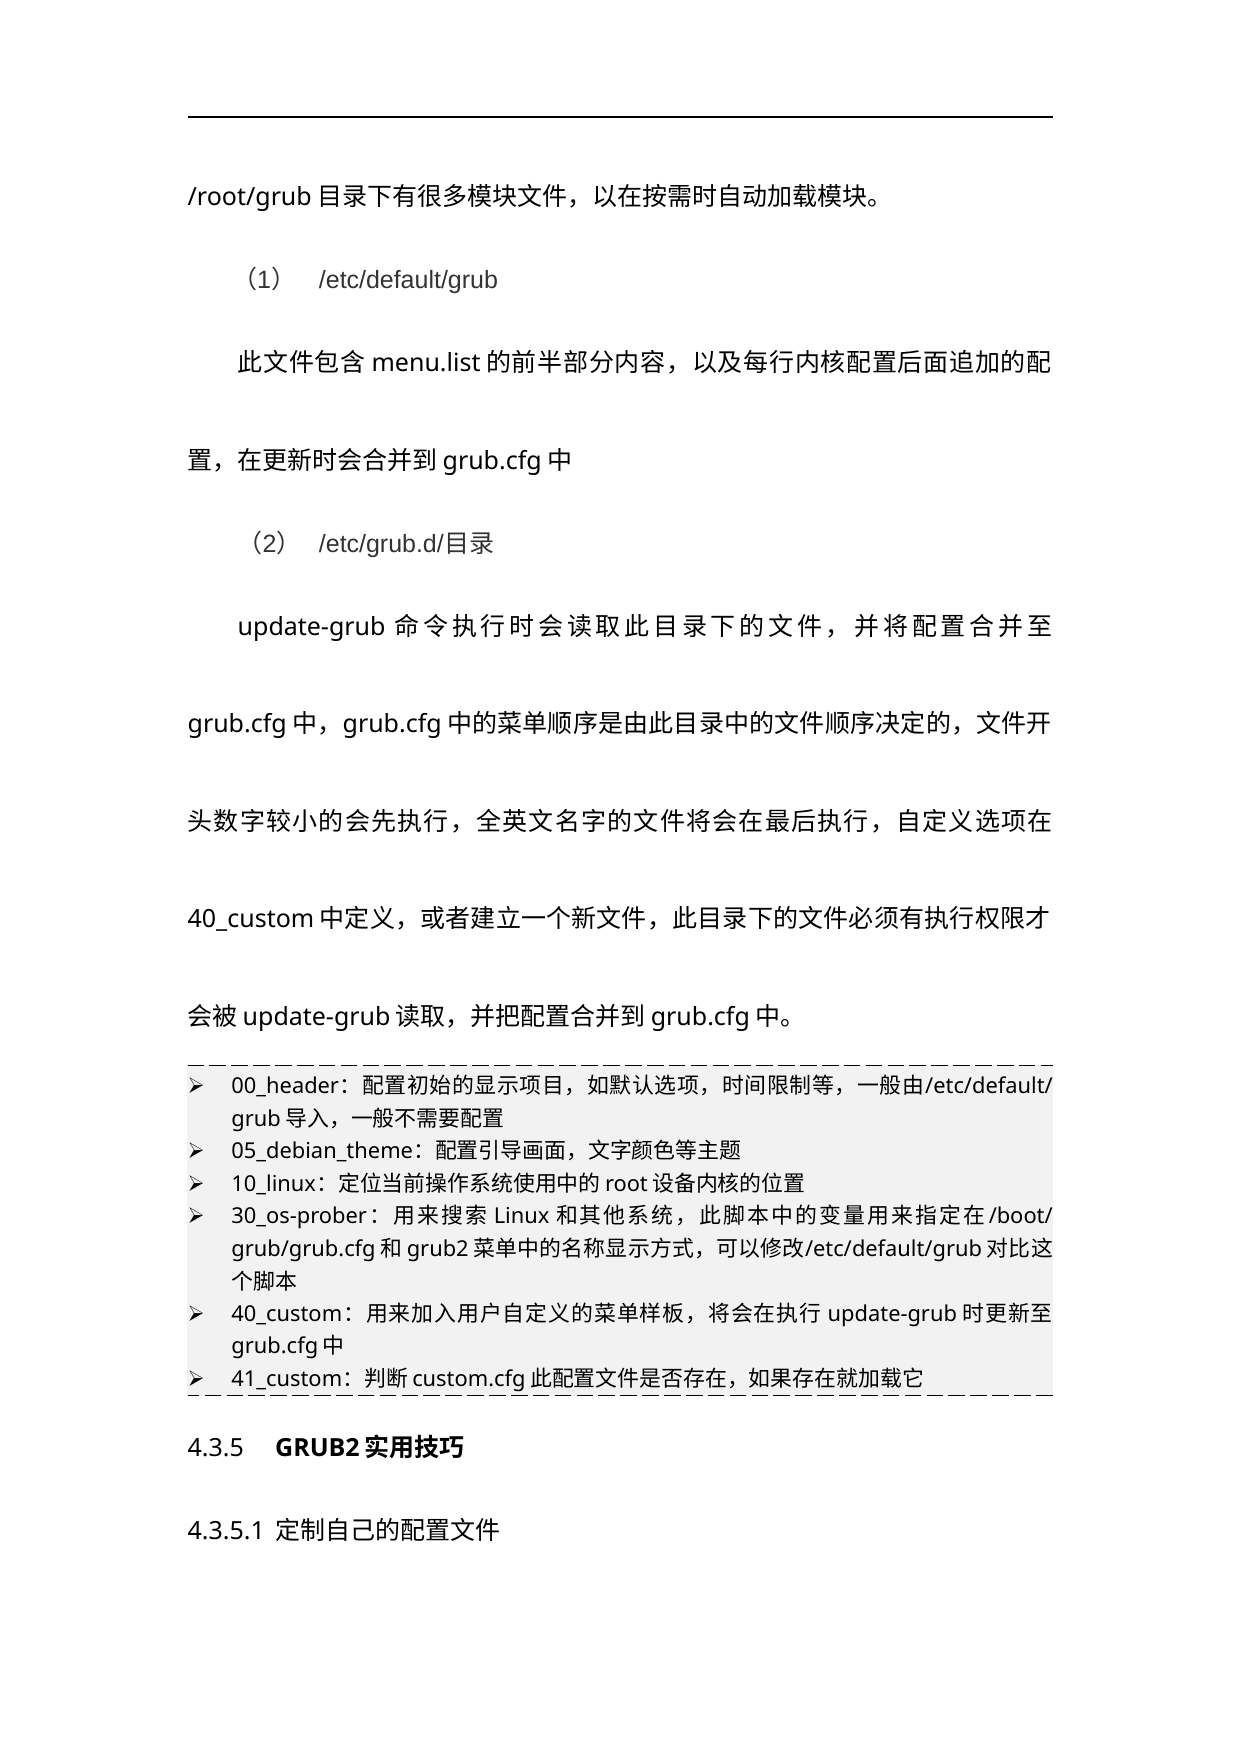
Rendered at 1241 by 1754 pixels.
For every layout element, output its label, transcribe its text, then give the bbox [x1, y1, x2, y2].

text /etc/grub.d/目录 [237, 509, 1053, 574]
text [187, 162, 1053, 227]
list 00_header：配置初始的显示项目，如默认选项，时间限制等，一般由/etc/default/grub导入，一般不需要配置 [187, 1065, 1053, 1133]
list 40_custom：用来加入用户自定义的菜单样板，将会在执行update-grub时更新至grub.cfg中 [187, 1296, 1053, 1358]
list 10_linux：定位当前操作系统使用中的root设备内核的位置 [187, 1166, 1053, 1198]
list /etc/default/grub [232, 245, 1053, 310]
list 05_debian_theme：配置引导画面，文字颜色等主题 [187, 1133, 1053, 1166]
list 30_os-prober：用来搜索Linux和其他系统，此脚本中的变量用来指定在/boot/grub/grub.cfg和grub2菜单中的名称显示方式，可以修改/etc/default/grub对比这个脚本 [187, 1198, 1053, 1296]
subtitle 定制自己的配置文件 [187, 1496, 1053, 1561]
text 此文件包含menu.list的前半部分内容，以及每行内核配置后面追加的配置，在更新时会合并到grub.cfg中 [187, 328, 1053, 491]
subtitle GRUB2实用技巧 [187, 1413, 1053, 1478]
text update-grub命令执行时会读取此目录下的文件，并将配置合并至grub.cfg中，grub.cfg中的菜单顺序是由此目录中的文件顺序决定的，文件开头数字较小的会先执行，全英文名字的文件将会在最后执行，自定义选项在40_custom中定义，或者建立一个新文件，此目录下的文件必须有执行权限才会被update-grub读取，并把配置合并到grub.cfg中。 [187, 592, 1053, 1047]
list 41_custom：判断custom.cfg此配置文件是否存在，如果存在就加载它 [187, 1358, 1053, 1396]
